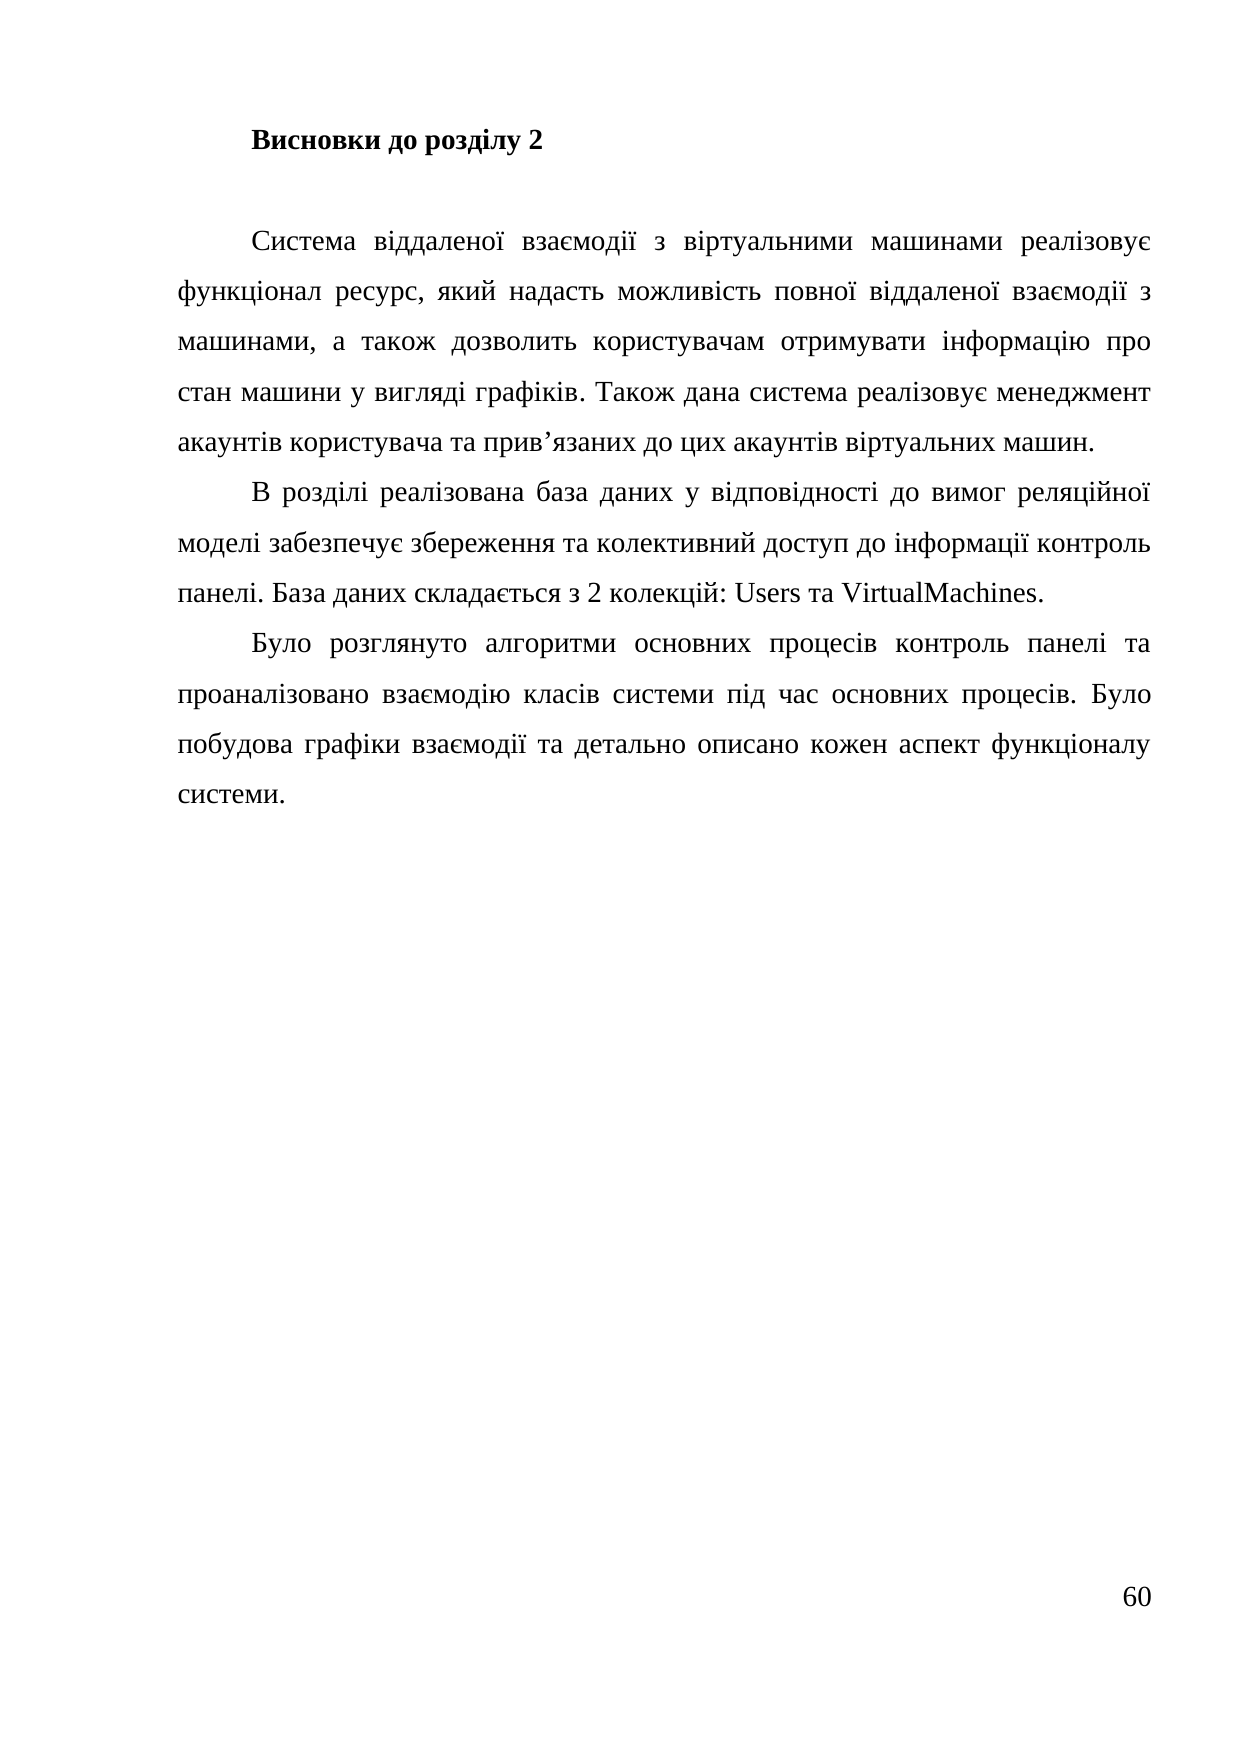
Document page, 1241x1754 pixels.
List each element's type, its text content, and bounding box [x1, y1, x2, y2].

text В розділі реалізована база даних у відповідності до вимог реляційної моделі забезпечує збереження та колективний доступ до інформації контроль панелі. База даних складається з 2 колекцій: Users та VirtualMachines. [177, 474, 1152, 609]
text Система віддаленої взаємодії з віртуальними машинами реалізовує функціонал ресурс, який надасть можливість повної віддаленої взаємодії з машинами, а також дозволить користувачам отримувати інформацію про стан машини у вигляді графіків. Також дана система реалізовує менеджмент акаунтів користувача та прив’язаних до цих акаунтів віртуальних машин. [177, 223, 1152, 458]
text Було розглянуто алгоритми основних процесів контроль панелі та проаналізовано взаємодію класів системи під час основних процесів. Було побудова графіки взаємодії та детально описано кожен аспект функціоналу системи. [177, 625, 1152, 810]
subtitle Висновки до розділу 2 [177, 122, 1152, 156]
